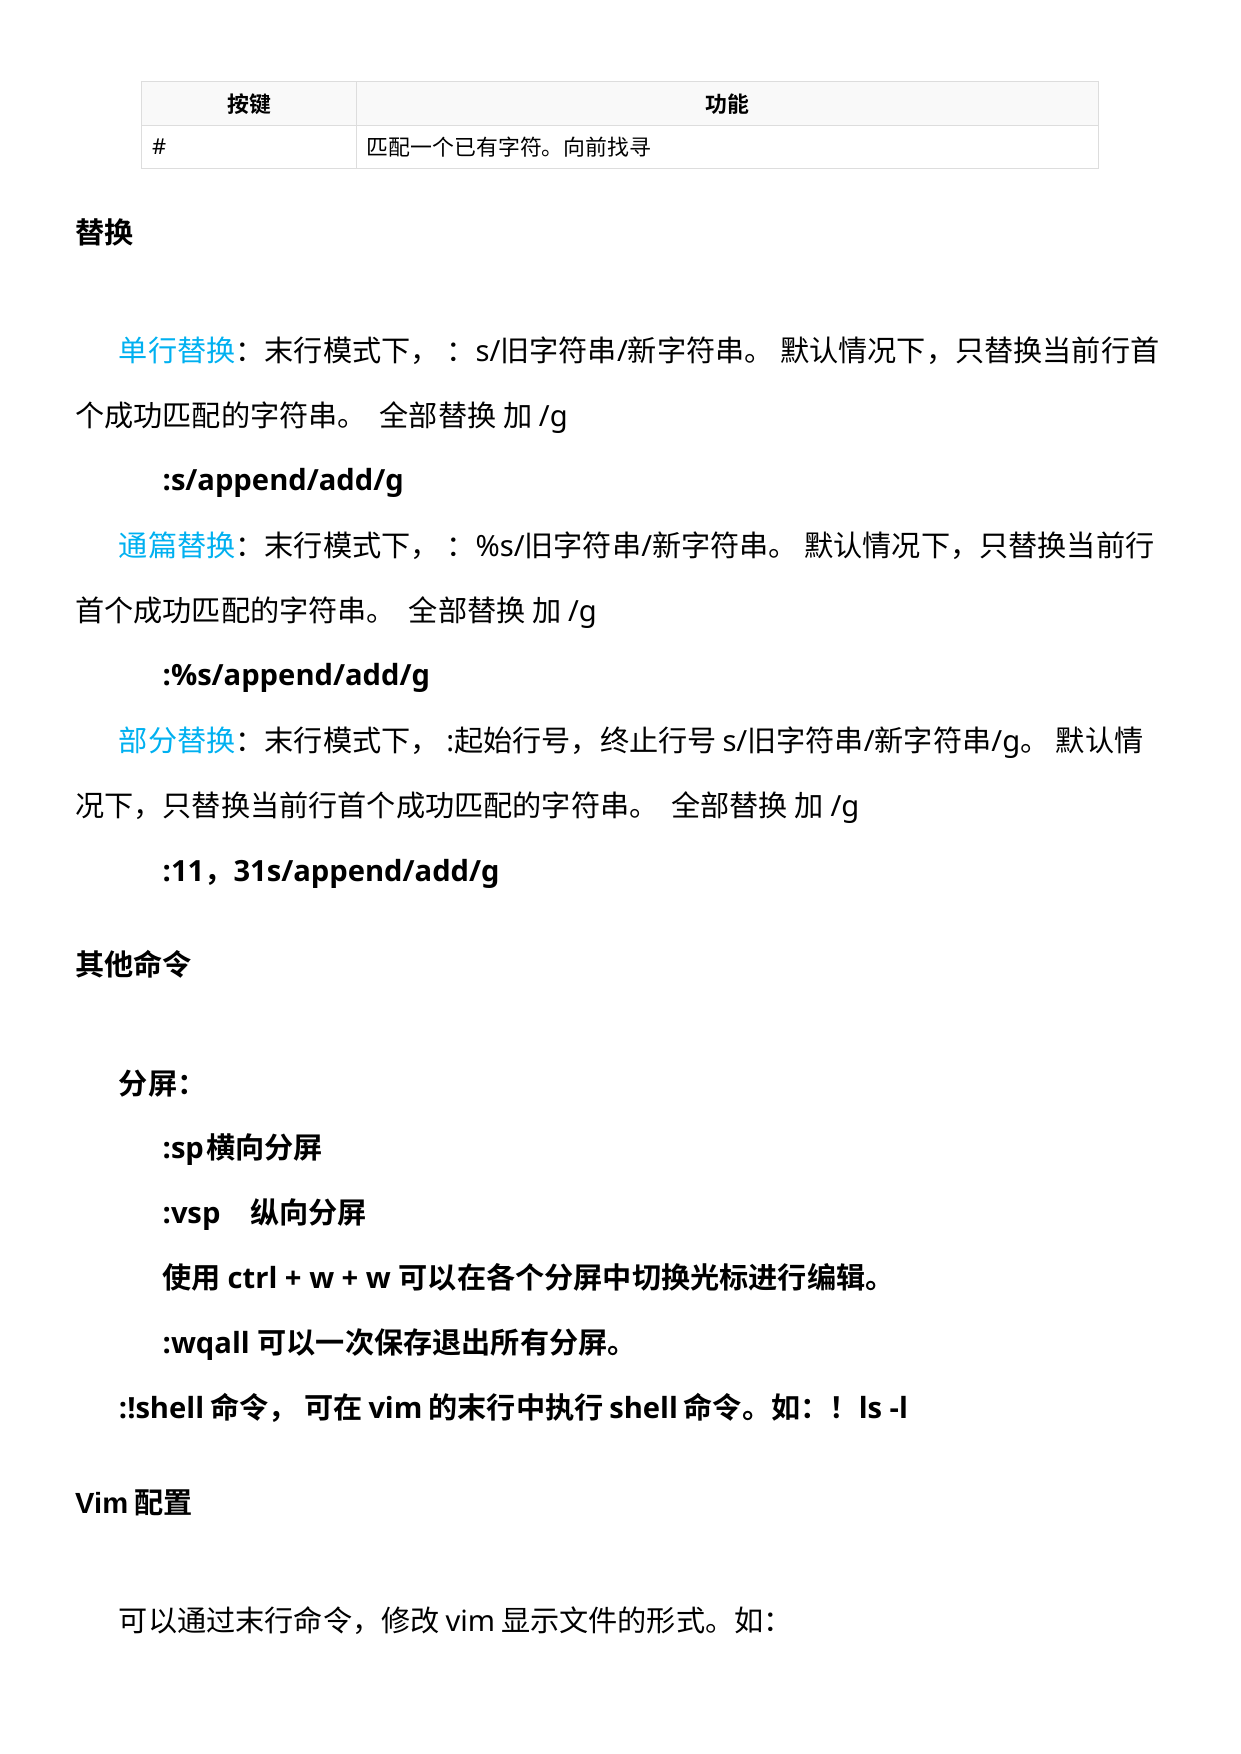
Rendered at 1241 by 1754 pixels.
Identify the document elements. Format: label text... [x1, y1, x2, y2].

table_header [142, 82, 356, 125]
text :wqall 可以一次保存退出所有分屏。 [119, 1309, 1165, 1374]
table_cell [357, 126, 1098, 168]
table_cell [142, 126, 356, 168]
subtitle 其他命令 [75, 930, 1165, 995]
text :%s/append/add/g [75, 641, 1165, 706]
text 可以通过末行命令，修改vim显示文件的形式。如： [75, 1586, 1165, 1651]
text 单行替换：末行模式下， ：s/旧字符串/新字符串。 默认情况下，只替换当前行首个成功匹配的字符串。 全部替换 加 /g [75, 316, 1165, 446]
text 通篇替换：末行模式下， ：%s/旧字符串/新字符串。 默认情况下，只替换当前行首个成功匹配的字符串。 全部替换 加 /g [75, 511, 1165, 641]
text :!shell命令， 可在vim的末行中执行shell命令。如：！ls -l [75, 1374, 1165, 1439]
text :s/append/add/g [75, 446, 1165, 511]
text 分屏： [75, 1049, 1165, 1114]
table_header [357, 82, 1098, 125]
text 使用 ctrl + w + w 可以在各个分屏中切换光标进行编辑。 [75, 1244, 1165, 1309]
subtitle 替换 [75, 198, 1165, 263]
text :vsp 纵向分屏 [75, 1179, 1165, 1244]
subtitle Vim配置 [75, 1468, 1165, 1533]
text 部分替换：末行模式下， :起始行号，终止行号s/旧字符串/新字符串/g。 默认情况下，只替换当前行首个成功匹配的字符串。 全部替换 加 /g [75, 706, 1165, 836]
text :sp 横向分屏 [75, 1114, 1165, 1179]
text :11，31s/append/add/g [75, 836, 1165, 901]
